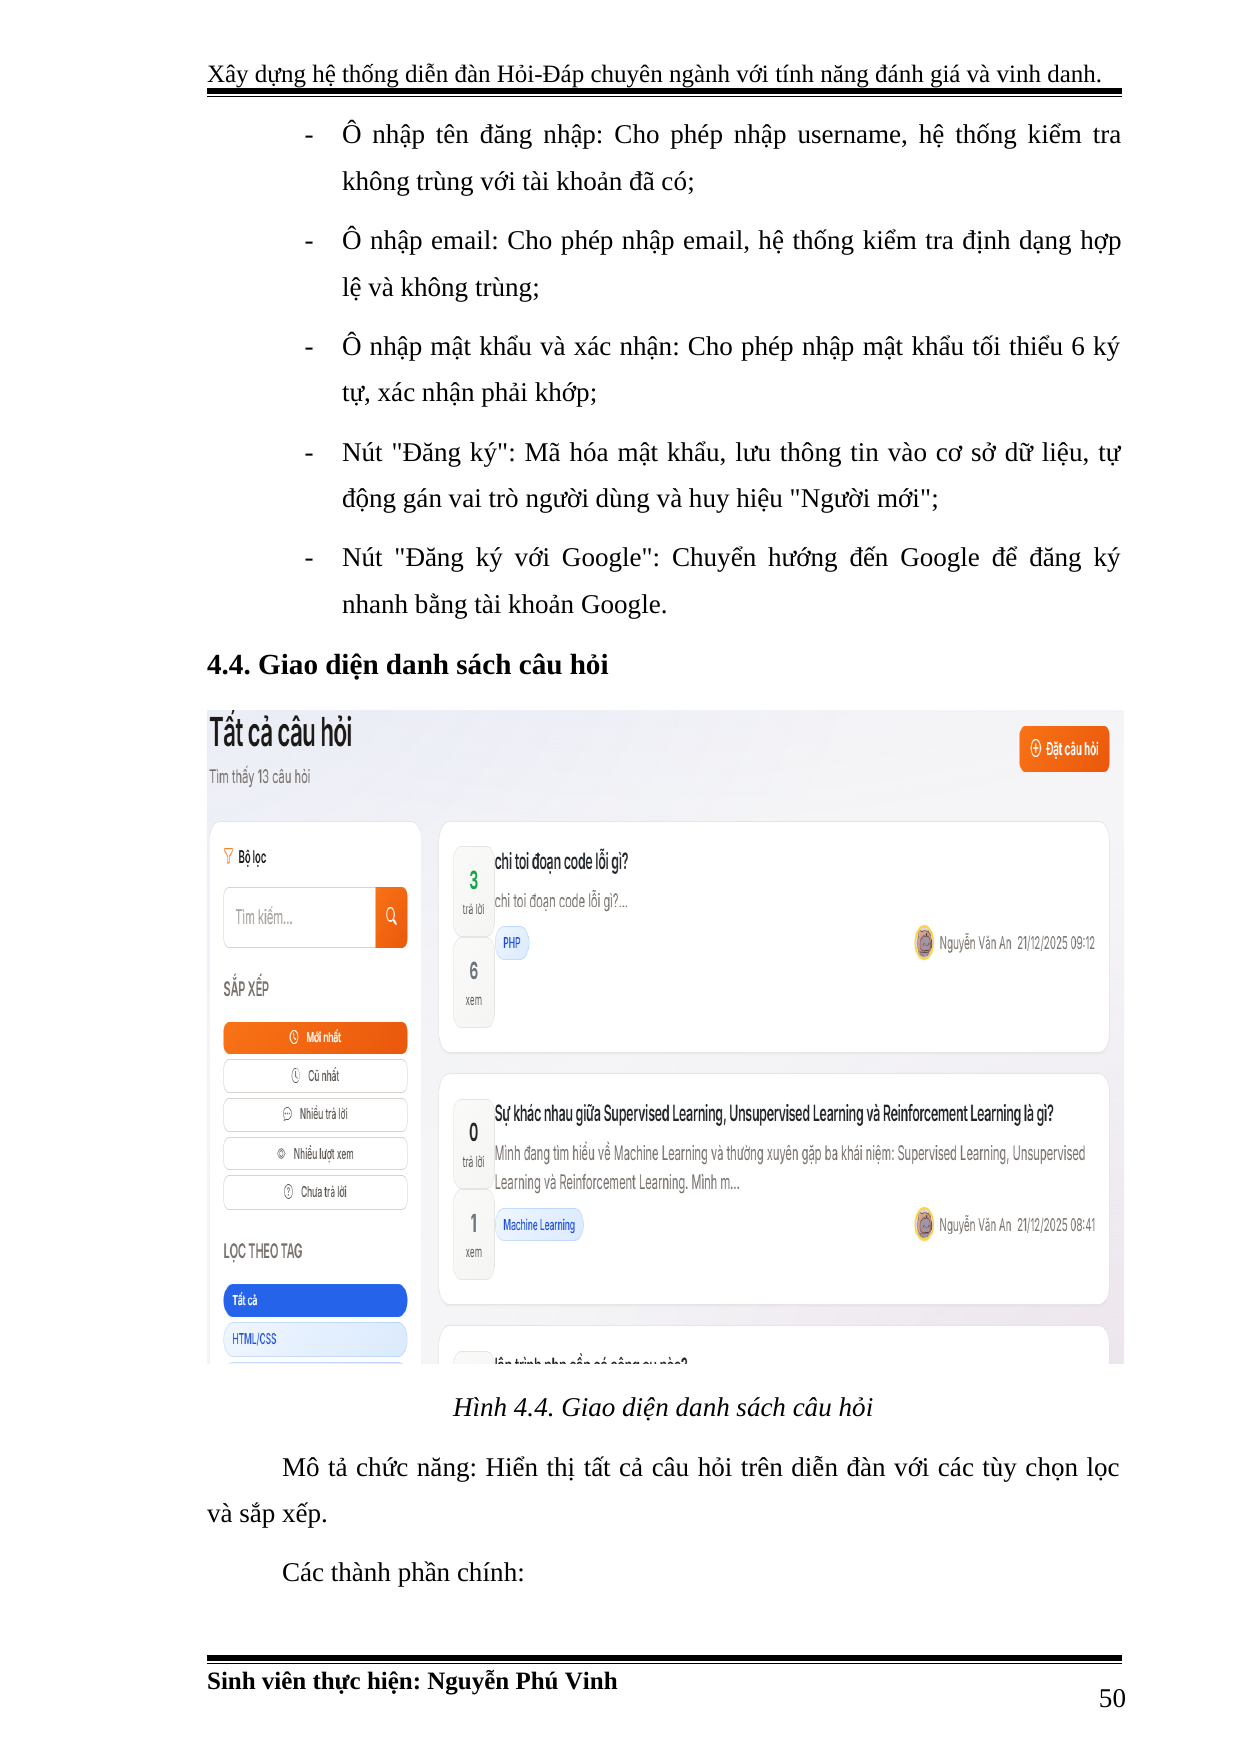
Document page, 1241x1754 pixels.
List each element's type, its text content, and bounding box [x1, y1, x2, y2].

list Ô nhập mật khẩu và xác nhận: Cho phép nhập mật khẩu tối thiểu 6 ký tự, xác nhận phải khớp; [304, 330, 1122, 408]
text Các thành phần chính: [207, 1557, 1122, 1588]
list Ô nhập tên đăng nhập: Cho phép nhập username, hệ thống kiểm tra không trùng với tài khoản đã có; [304, 118, 1122, 196]
list Nút "Đăng ký với Google": Chuyển hướng đến Google để đăng ký nhanh bằng tài khoản Google. [304, 541, 1122, 619]
text Mô tả chức năng: Hiển thị tất cả câu hỏi trên diễn đàn với các tùy chọn lọc và sắp xếp. [207, 1451, 1122, 1528]
list Nút "Đăng ký": Mã hóa mật khẩu, lưu thông tin vào cơ sở dữ liệu, tự động gán vai trò người dùng và huy hiệu "Người mới"; [304, 436, 1122, 513]
picture [206, 710, 1125, 1364]
text Hình 4.4. Giao diện danh sách câu hỏi [207, 1392, 1122, 1423]
list Ô nhập email: Cho phép nhập email, hệ thống kiểm tra định dạng hợp lệ và không trùng; [304, 224, 1122, 302]
subtitle Giao diện danh sách câu hỏi [207, 647, 1122, 681]
